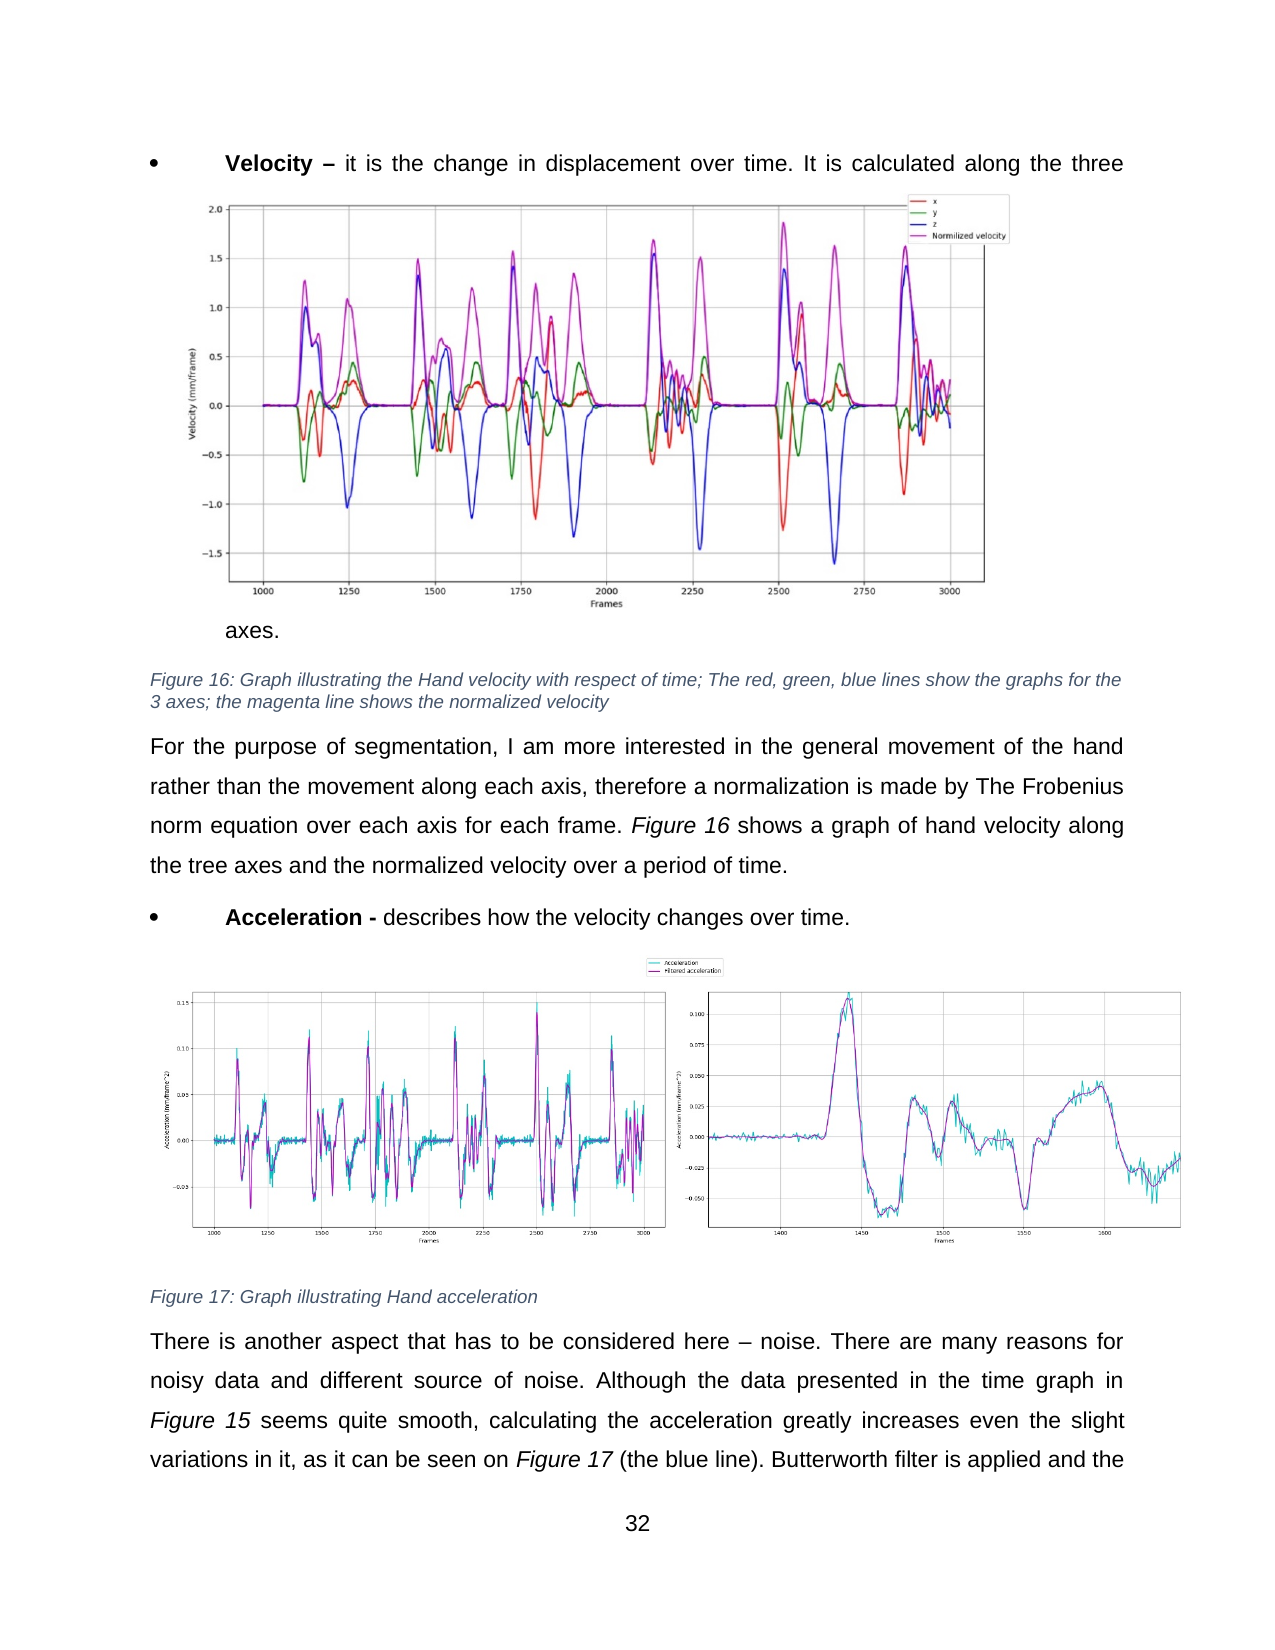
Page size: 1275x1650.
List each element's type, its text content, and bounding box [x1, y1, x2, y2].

text For the purpose of segmentation, I am more interested in the general movement of the hand rather than the movement along each axis, therefore a normalization is made by The Frobenius norm equation over each axis for each frame. Figure 16 shows a graph of hand velocity along the tree axes and the normalized velocity over a period of time. [150, 733, 1125, 878]
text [150, 1328, 1125, 1473]
list Acceleration - describes how the velocity changes over time. [150, 904, 1125, 930]
picture [177, 193, 1011, 618]
picture [150, 955, 1200, 1260]
